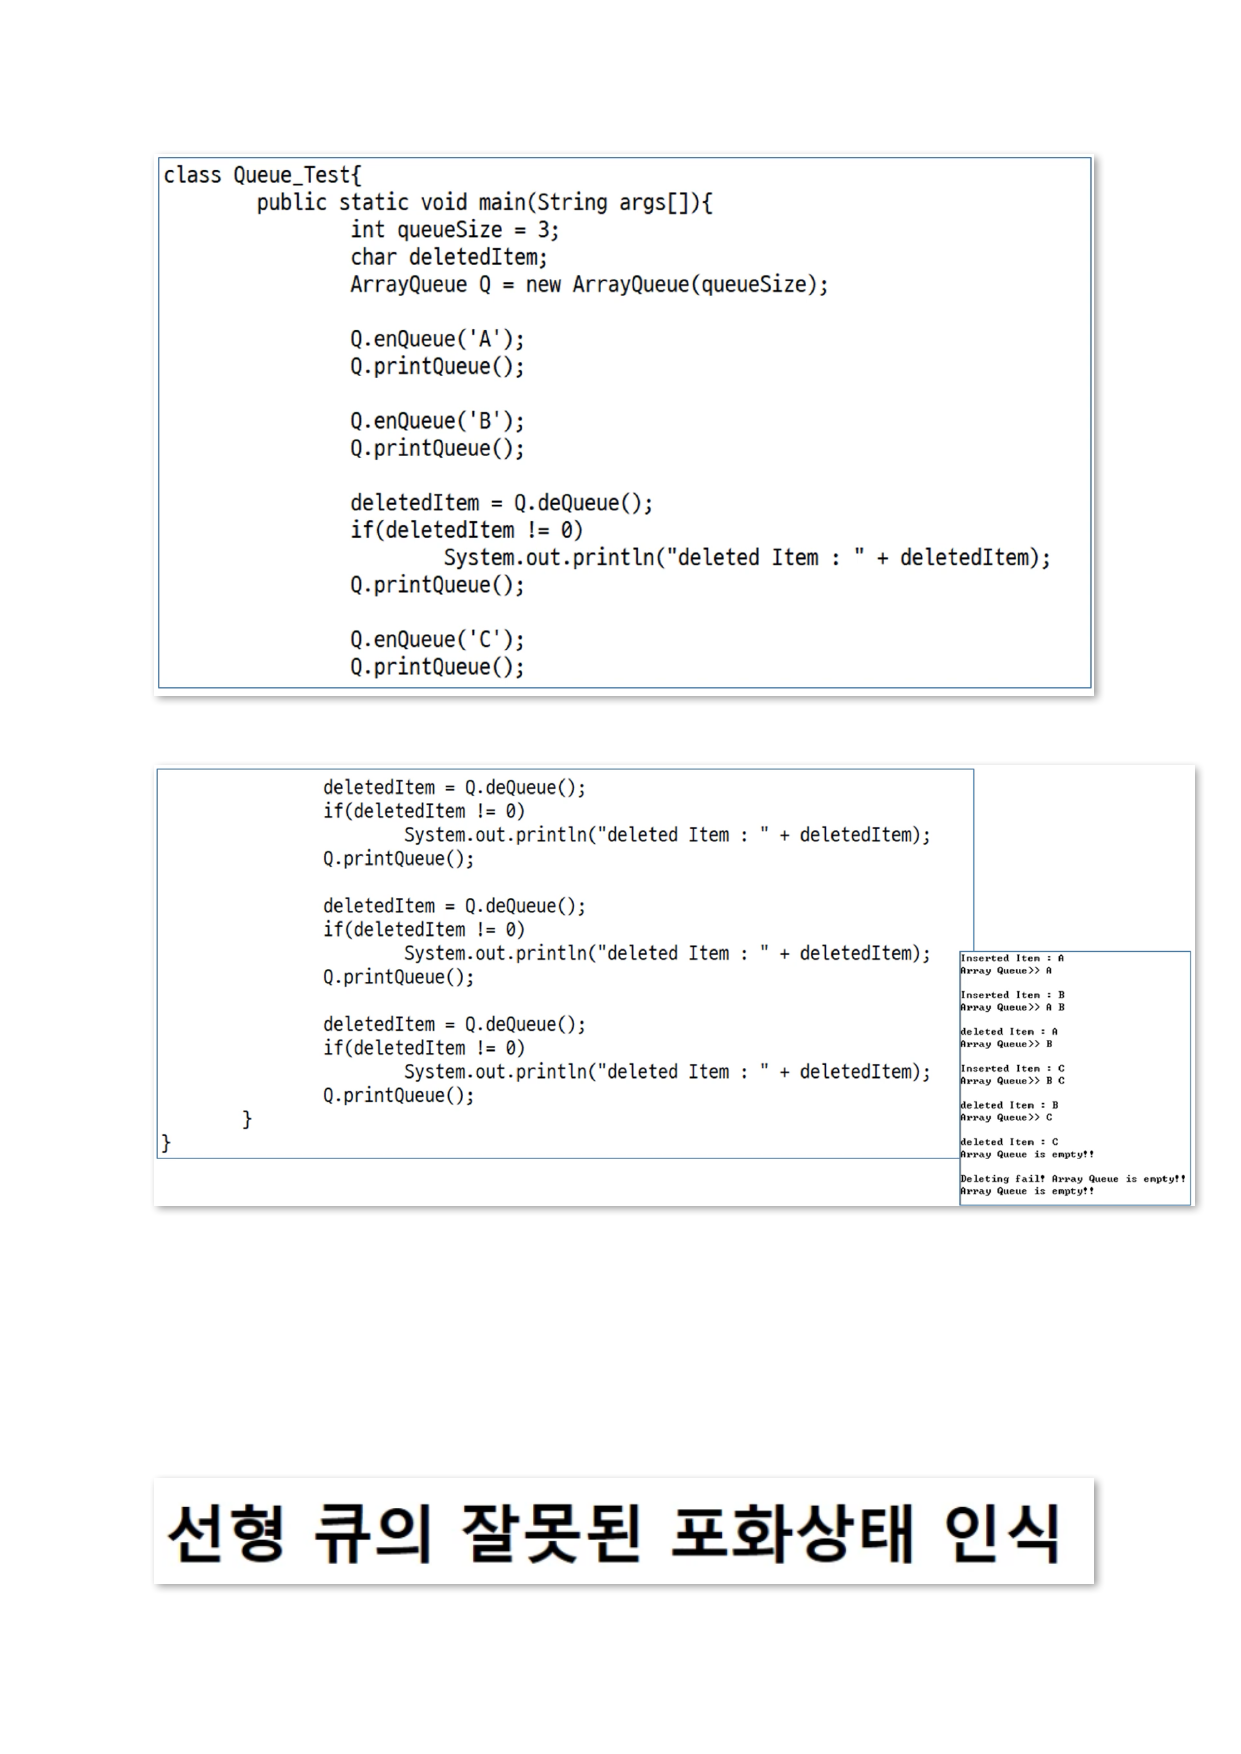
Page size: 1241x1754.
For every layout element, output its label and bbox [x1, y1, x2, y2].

picture [154, 154, 1094, 696]
picture [154, 1478, 1094, 1584]
picture [154, 765, 1195, 1206]
